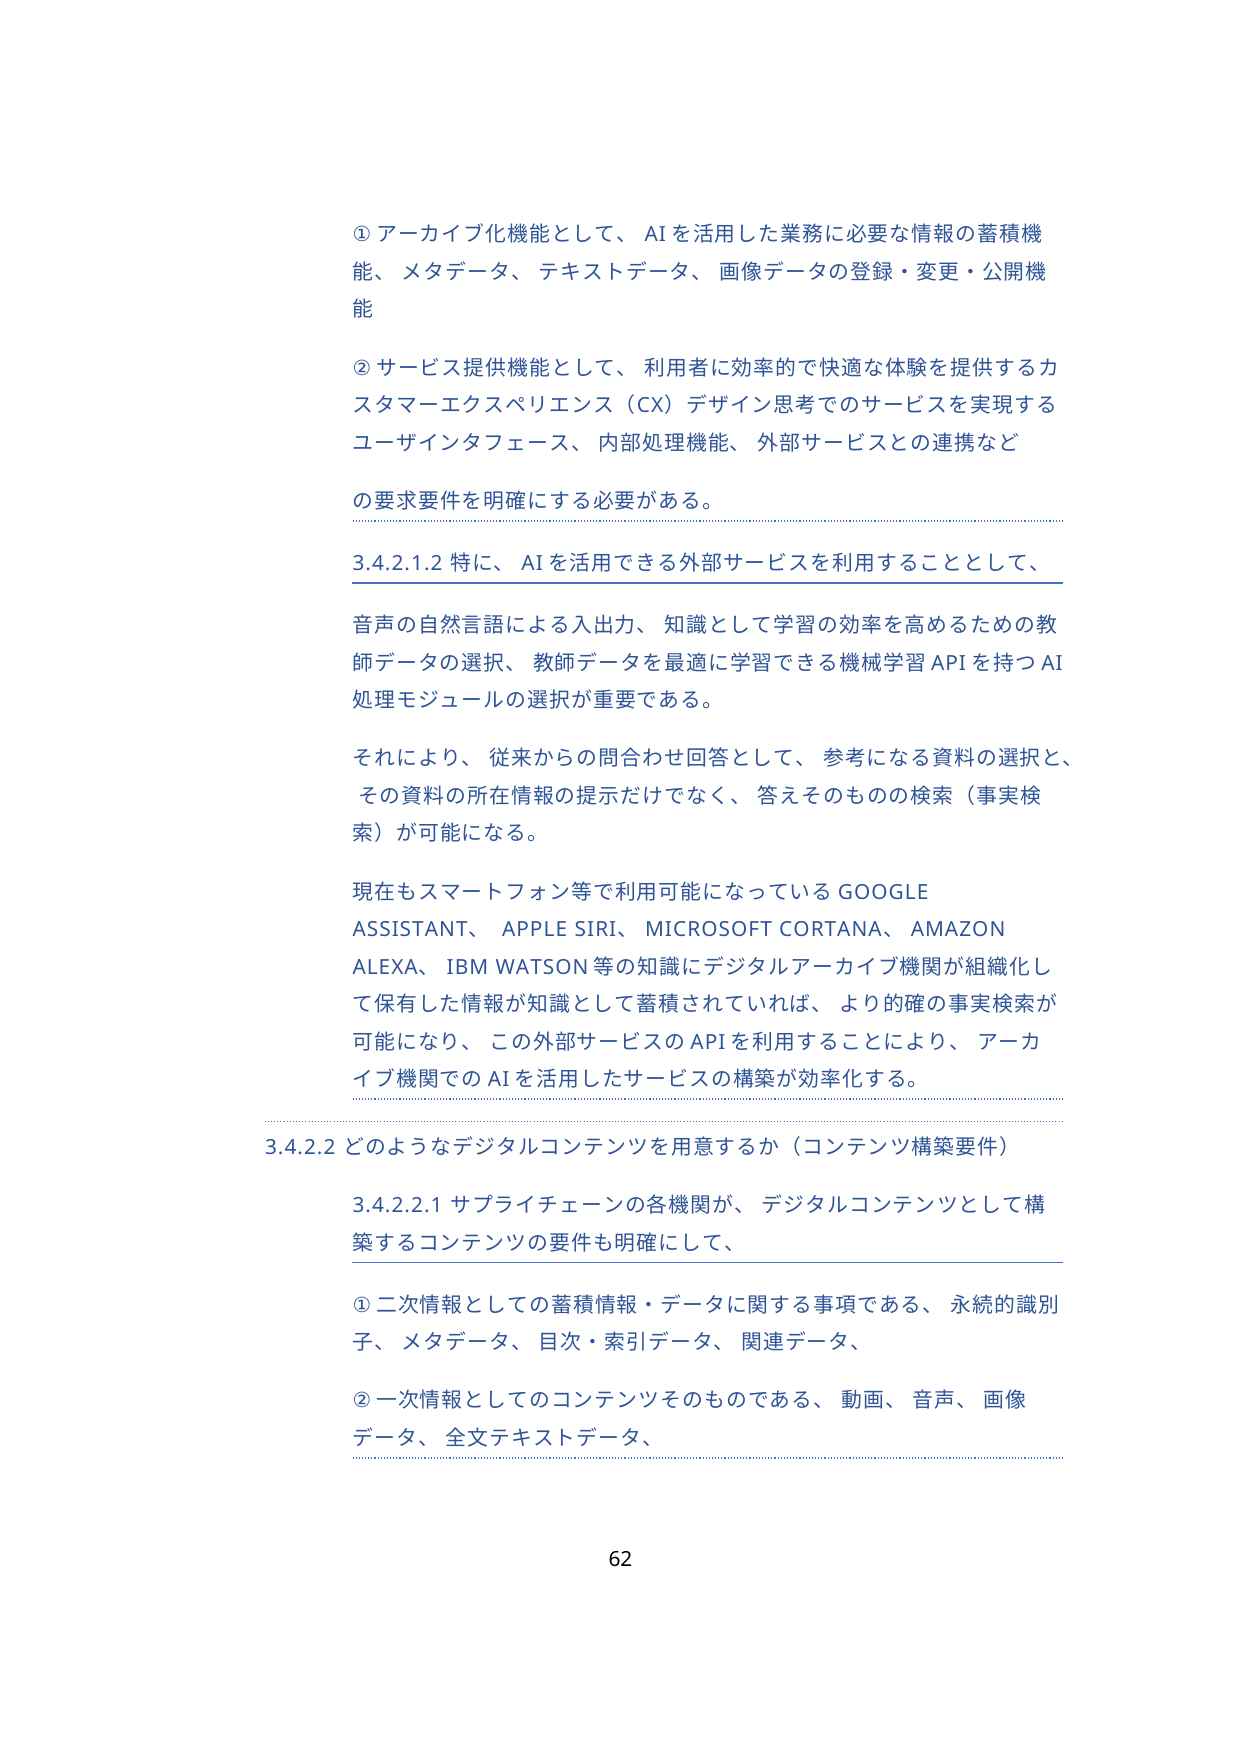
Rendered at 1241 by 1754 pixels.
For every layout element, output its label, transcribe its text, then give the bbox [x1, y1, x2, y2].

text ①二次情報としての蓄積情報・データに関する事項である、 永続的識別子、 メタデータ、 目次・索引データ、 関連データ、 [352, 1284, 1063, 1359]
text ②一次情報としてのコンテンツそのものである、 動画、 音声、 画像データ、 全文テキストデータ、 [352, 1380, 1063, 1459]
text ①アーカイブ化機能として、 AIを活用した業務に必要な情報の蓄積機能、 メタデータ、 テキストデータ、 画像データの登録・変更・公開機能 [352, 214, 1063, 327]
text 特に、 AIを活用できる外部サービスを利用することとして、 [352, 543, 1063, 582]
text それにより、 従来からの問合わせ回答として、 参考になる資料の選択と、 その資料の所在情報の提示だけでなく、 答えそのものの検索（事実検索）が可能になる。 [352, 738, 1063, 851]
text サプライチェーンの各機関が、 デジタルコンテンツとして構築するコンテンツの要件も明確にして、 [352, 1185, 1063, 1262]
text 音声の自然言語による入出力、 知識として学習の効率を高めるための教師データの選択、 教師データを最適に学習できる機械学習APIを持つAI処理モジュールの選択が重要である。 [352, 605, 1063, 717]
text どのようなデジタルコンテンツを用意するか（コンテンツ構築要件） [265, 1121, 1063, 1164]
text の要求要件を明確にする必要がある。 [352, 481, 1063, 522]
text 現在もスマートフォン等で利用可能になっているGoogle Assistant、 Apple Siri、 Microsoft Cortana、 Amazon Alexa、 IBM Watson等の知識にデジタルアーカイブ機関が組織化して保有した情報が知識として蓄積されていれば、 より的確の事実検索が可能になり、 この外部サービスのAPIを利用することにより、 アーカイブ機関でのAIを活用したサービスの構築が効率化する。 [352, 871, 1063, 1100]
text ②サービス提供機能として、 利用者に効率的で快適な体験を提供するカスタマーエクスペリエンス（CX）デザイン思考でのサービスを実現するユーザインタフェース、 内部処理機能、 外部サービスとの連携など [352, 347, 1063, 460]
